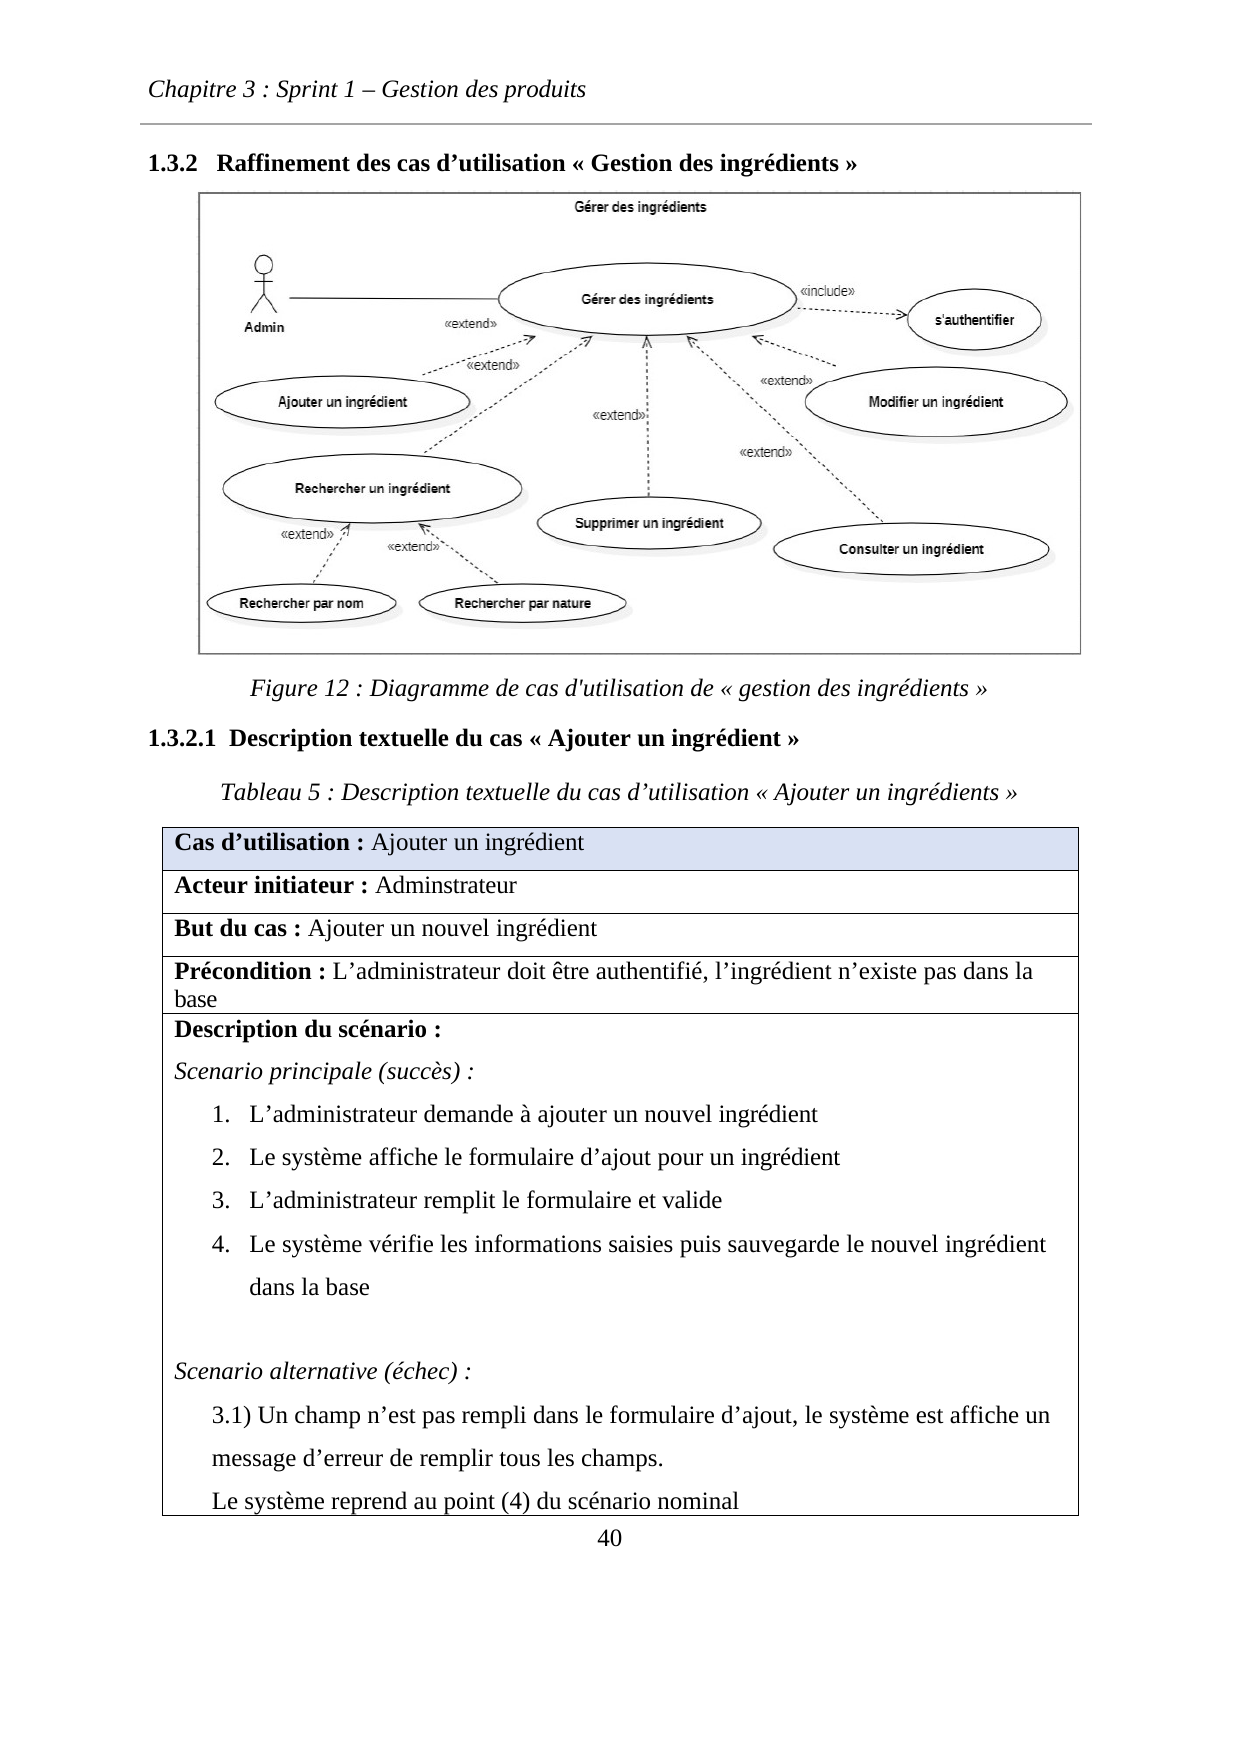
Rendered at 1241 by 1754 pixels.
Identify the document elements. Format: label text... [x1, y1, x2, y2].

table_header Cas d’utilisation : Ajouter un ingrédient [163, 828, 1078, 870]
table_cell Acteur initiateur : Adminstrateur [163, 871, 1078, 913]
subtitle 1.3.2 Raffinement des cas d’utilisation « Gestion des ingrédients » [148, 148, 1092, 176]
text Figure 12 : Diagramme de cas d'utilisation de « gestion des ingrédients » [148, 673, 1092, 702]
table_cell Description du scénario : Scenario principale (succès) : L’administrateur demande à ajouter un nouvel ingrédient Le système affiche le formulaire d’ajout pour un ingrédient L’administrateur remplit le formulaire et valide Le système vérifie les informations saisies puis sauvegarde le nouvel ingrédient dans la base Scenario alternative (échec) : 3.1) Un champ n’est pas rempli dans le formulaire d’ajout, le système est affiche un message d’erreur de remplir tous les champs. Le système reprend au point (4) du scénario nominal [163, 1014, 1078, 1514]
picture [196, 190, 1082, 655]
subtitle 1.3.2.1 Description textuelle du cas « Ajouter un ingrédient » [148, 723, 1092, 752]
text Tableau 5 : Description textuelle du cas d’utilisation « Ajouter un ingrédients » [148, 777, 1092, 806]
table_cell Précondition : L’administrateur doit être authentifié, l’ingrédient n’existe pas dans la base [163, 957, 1078, 1013]
table_cell But du cas : Ajouter un nouvel ingrédient [163, 914, 1078, 956]
